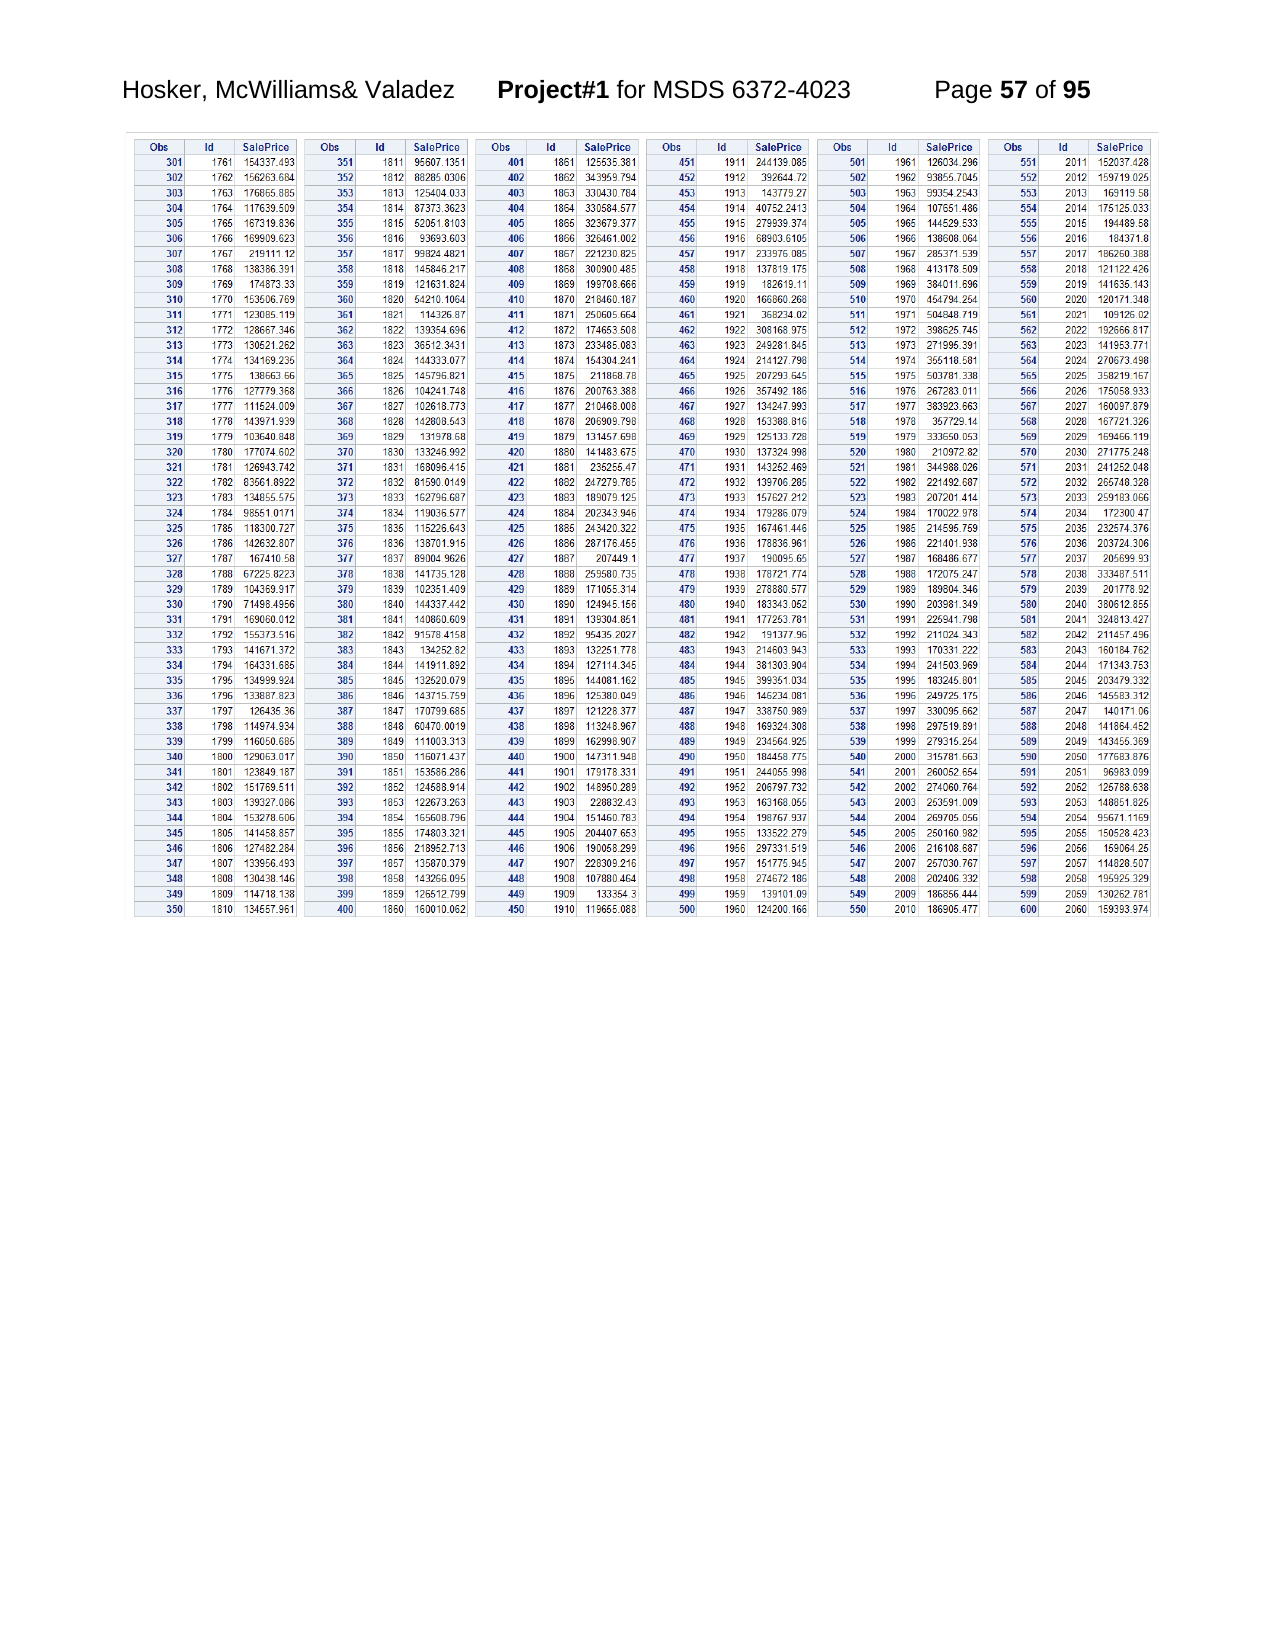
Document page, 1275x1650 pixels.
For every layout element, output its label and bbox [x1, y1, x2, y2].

picture [125, 132, 1159, 923]
